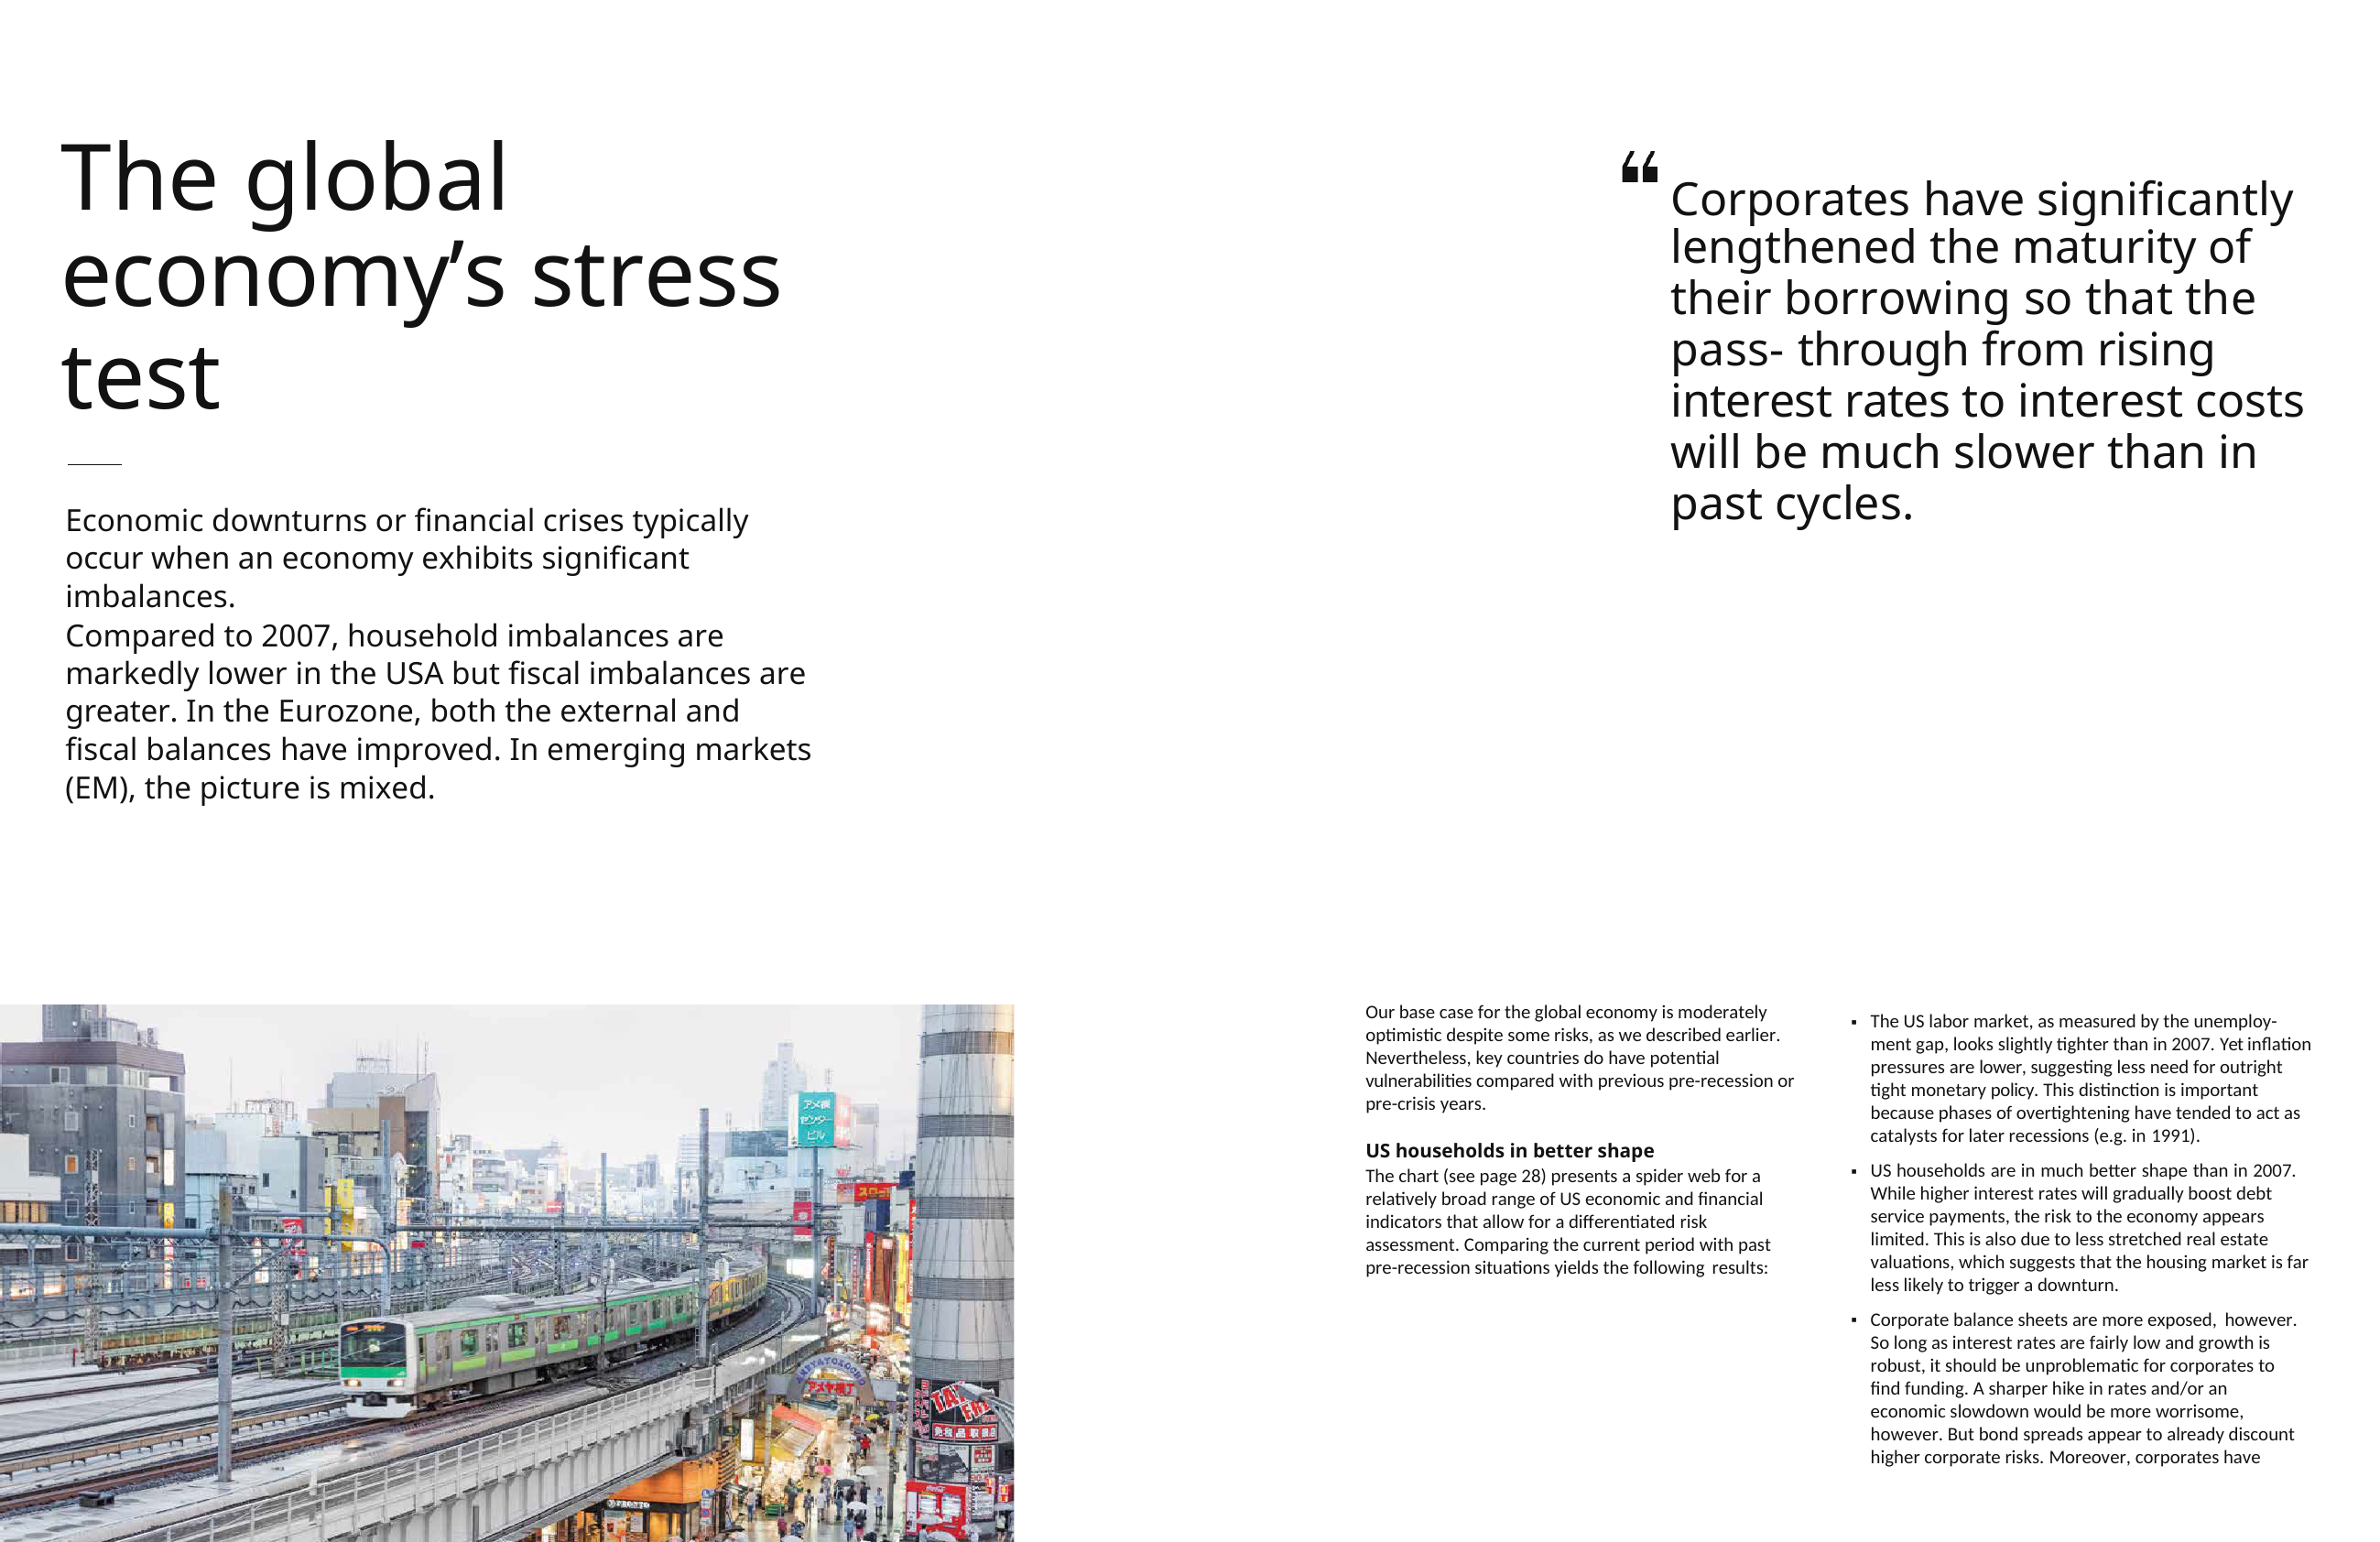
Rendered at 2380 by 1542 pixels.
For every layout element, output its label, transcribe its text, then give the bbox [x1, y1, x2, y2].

subtitle Economic downturns or financial crises typically occur when an economy exhibits significant imbalances. [65, 501, 788, 616]
text The global economy’s stress test [60, 128, 919, 436]
text Compared to 2007, household imbalances are markedly lower in the USA but fiscal imbalances are greater. In the Eurozone, both the external and fiscal balances have improved. In emerging markets (EM), the picture is mixed. [65, 616, 821, 808]
list The US labor market, as measured by the unemploy- ment gap, looks slightly tighter than in 2007. Yet inflation pressures are lower, suggesting less need for outright tight monetary policy. This distinction is important because phases of overtightening have tended to act as catalysts for later recessions (e.g. in 1991). [1852, 1010, 2312, 1147]
list US households are in much better shape than in 2007. [1852, 1158, 2380, 1182]
text Our base case for the global economy is moderately optimistic despite some risks, as we described earlier. Nevertheless, key countries do have potential vulnerabilities compared with previous pre-recession or pre-crisis years. [1365, 1000, 1822, 1114]
list Corporate balance sheets are more exposed, however. [1852, 1308, 2380, 1330]
picture [0, 1004, 1015, 1542]
text Corporates have significantly lengthened the maturity of their borrowing so that the pass- through from rising interest rates to interest costs will be much slower than in past cycles. [1670, 175, 2344, 533]
subtitle US households in better shape [1365, 1137, 1821, 1164]
text The chart (see page 28) presents a spider web for a relatively broad range of US economic and financial indicators that allow for a differentiated risk assessment. Comparing the current period with past pre-recession situations yields the following results: [1365, 1165, 1799, 1279]
picture [1622, 151, 1657, 182]
text While higher interest rates will gradually boost debt service payments, the risk to the economy appears limited. This is also due to less stretched real estate valuations, which suggests that the housing market is far less likely to trigger a downturn. [1870, 1182, 2322, 1297]
